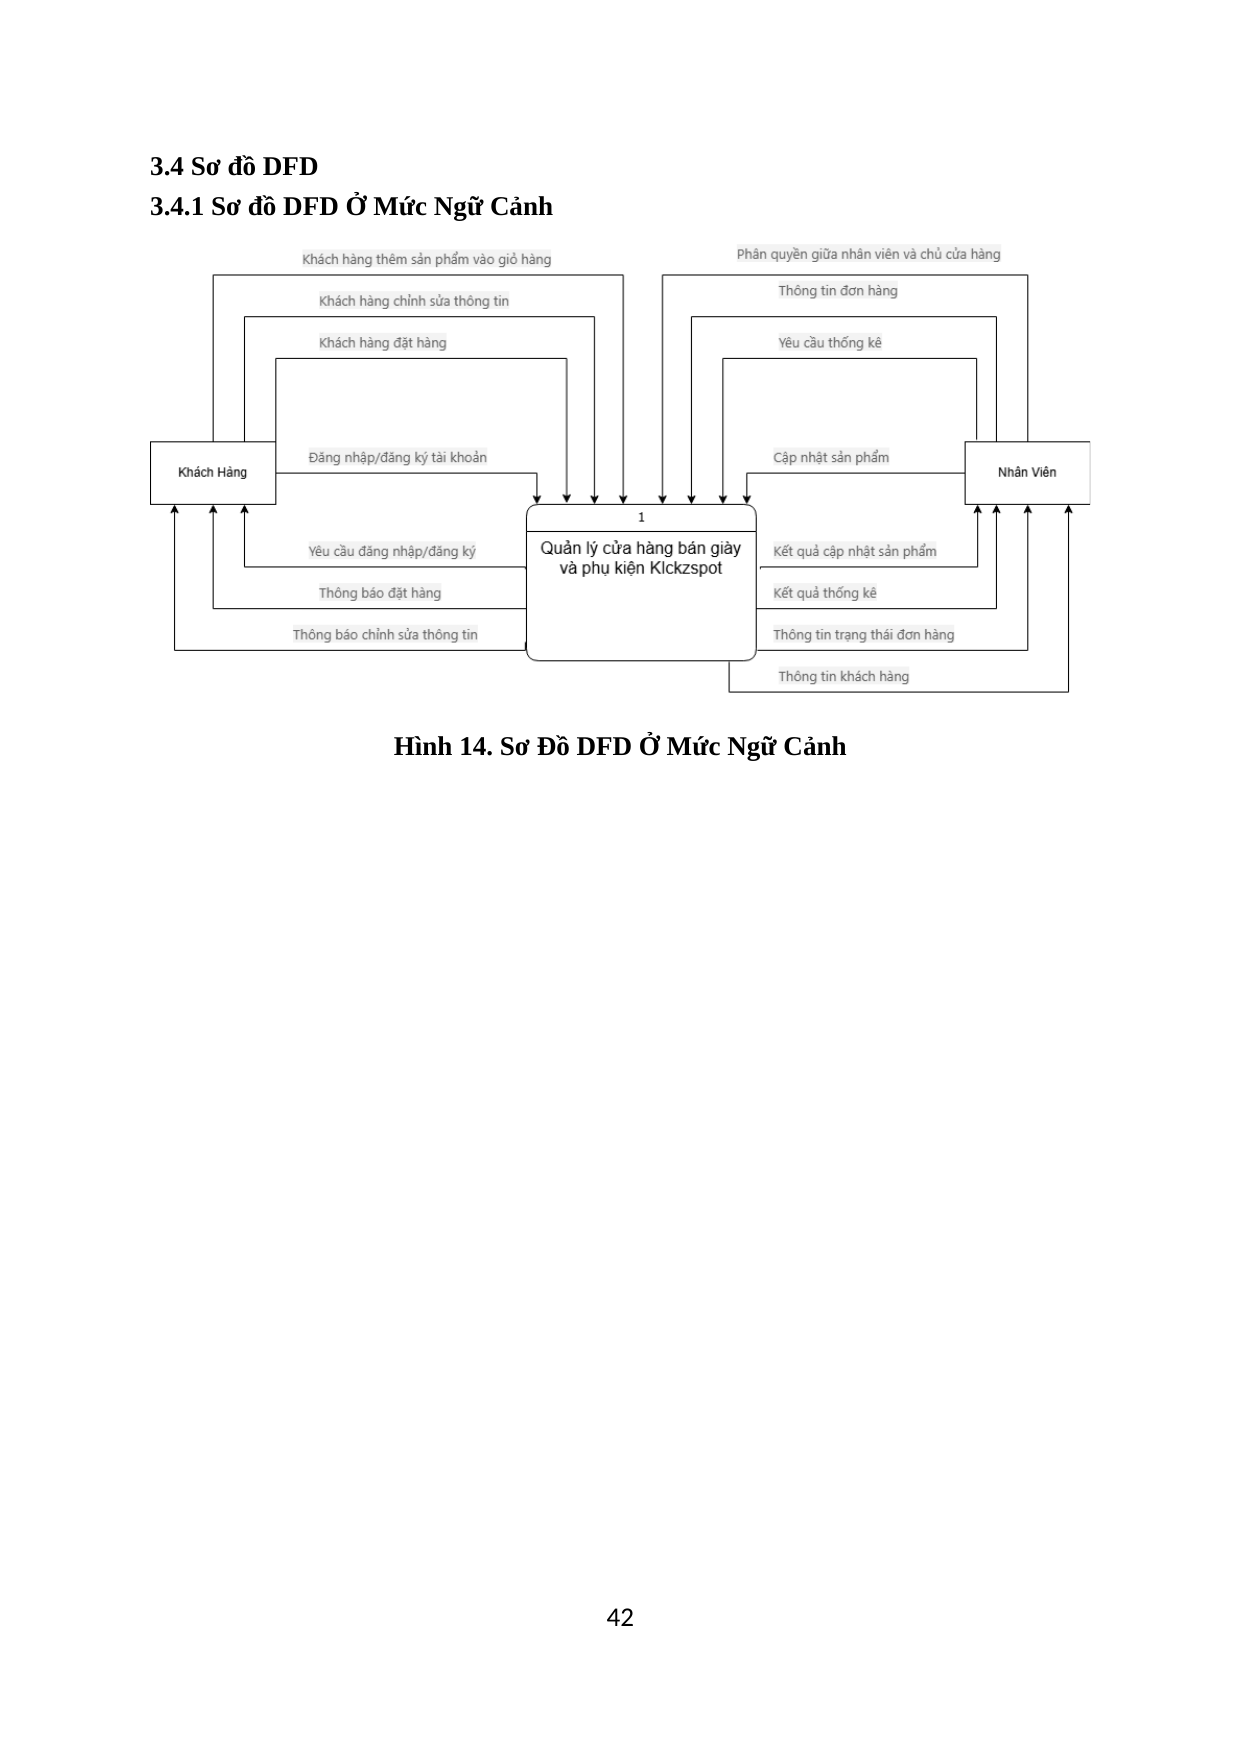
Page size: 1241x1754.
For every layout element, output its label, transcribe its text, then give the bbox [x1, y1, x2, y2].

subtitle 3.4.1 Sơ đồ DFD Ở Mức Ngữ Cảnh [150, 190, 1090, 221]
picture [150, 238, 1091, 702]
text Hình 14. Sơ Đồ DFD Ở Mức Ngữ Cảnh [150, 730, 1090, 761]
subtitle 3.4 Sơ đồ DFD [150, 150, 1090, 181]
